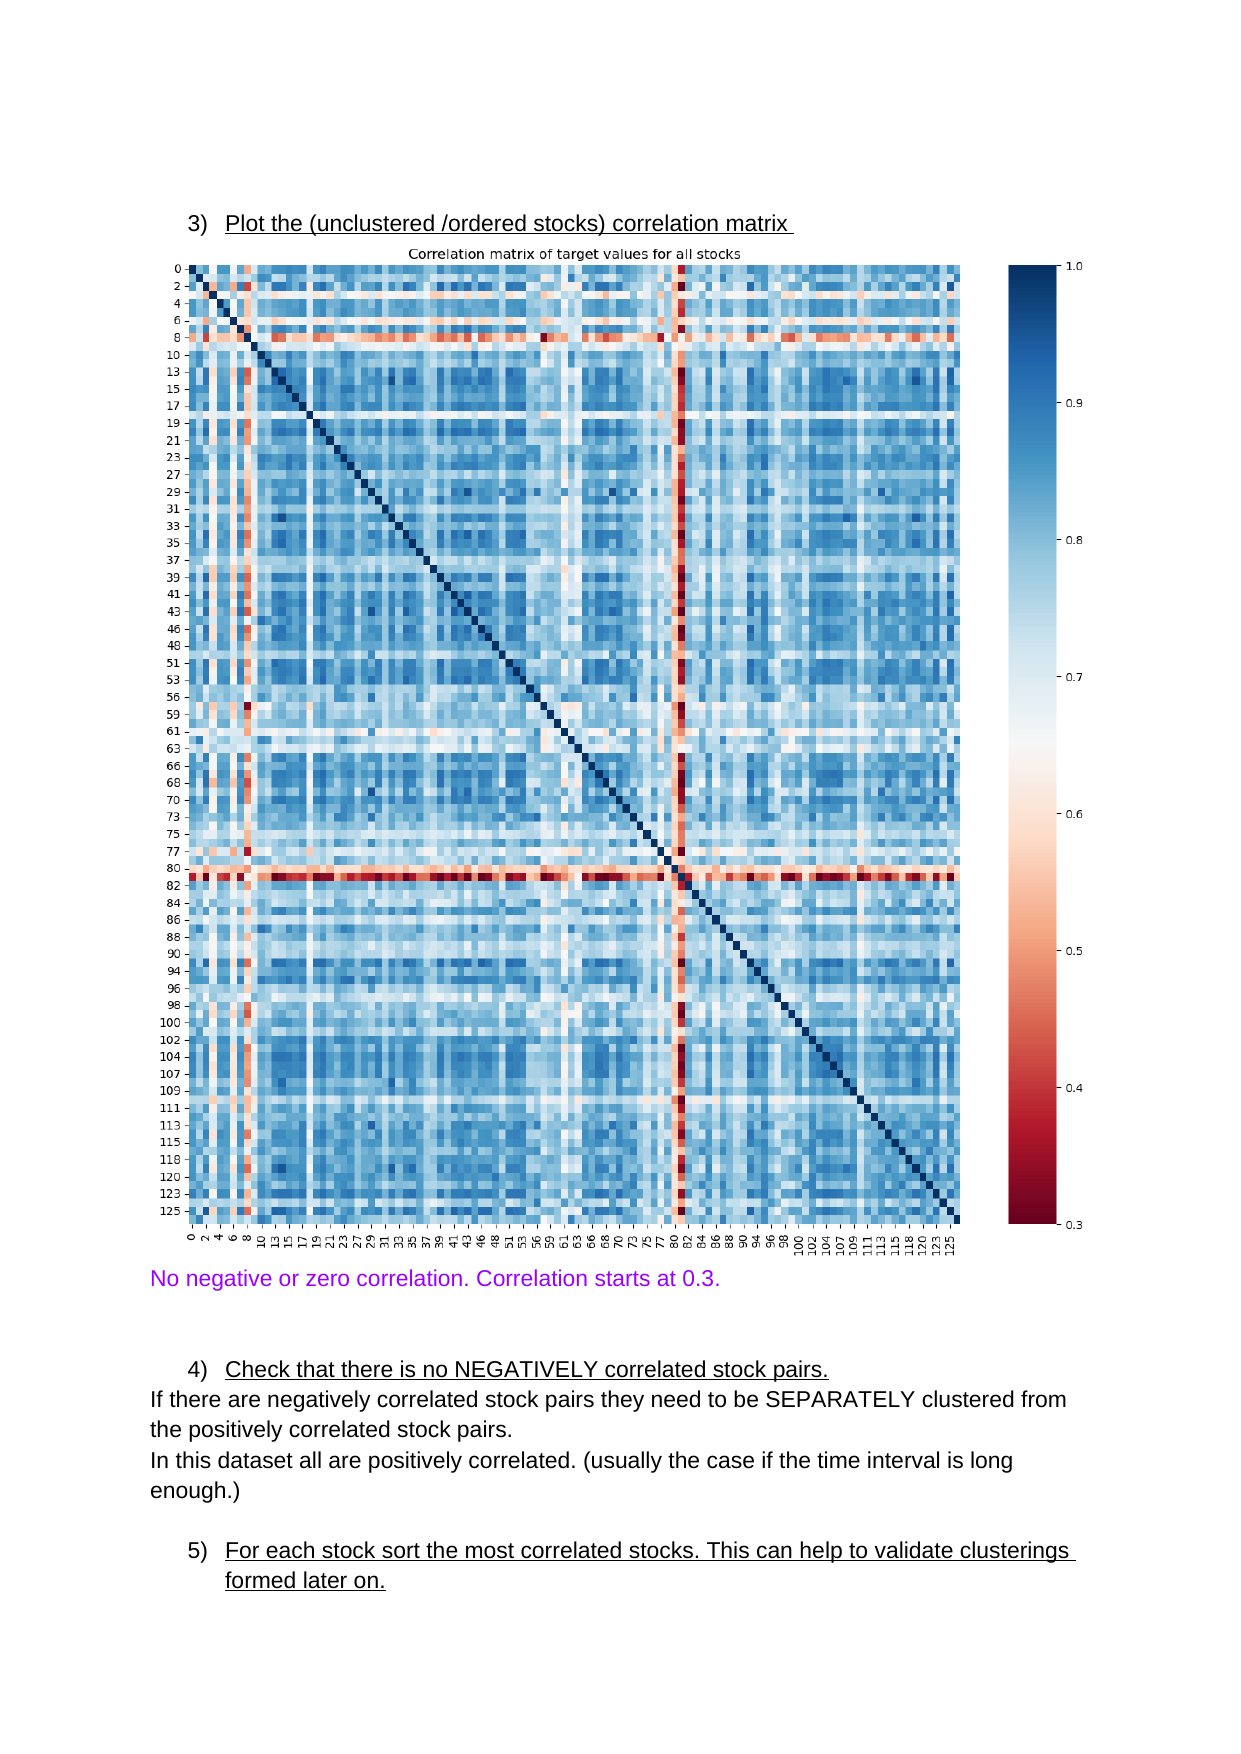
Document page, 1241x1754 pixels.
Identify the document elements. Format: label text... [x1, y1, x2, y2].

list Check that there is no NEGATIVELY correlated stock pairs. [187, 1356, 1090, 1382]
text No negative or zero correlation. Correlation starts at 0.3. [150, 1265, 1090, 1292]
text If there are negatively correlated stock pairs they need to be SEPARATELY clustered from the positively correlated stock pairs. [150, 1386, 1090, 1443]
list Plot the (unclustered /ordered stocks) correlation matrix [187, 210, 1090, 237]
picture [150, 240, 1091, 1262]
text In this dataset all are positively correlated. (usually the case if the time interval is long enough.) [150, 1447, 1090, 1503]
list For each stock sort the most correlated stocks. This can help to validate clusterings formed later on. [187, 1537, 1090, 1594]
